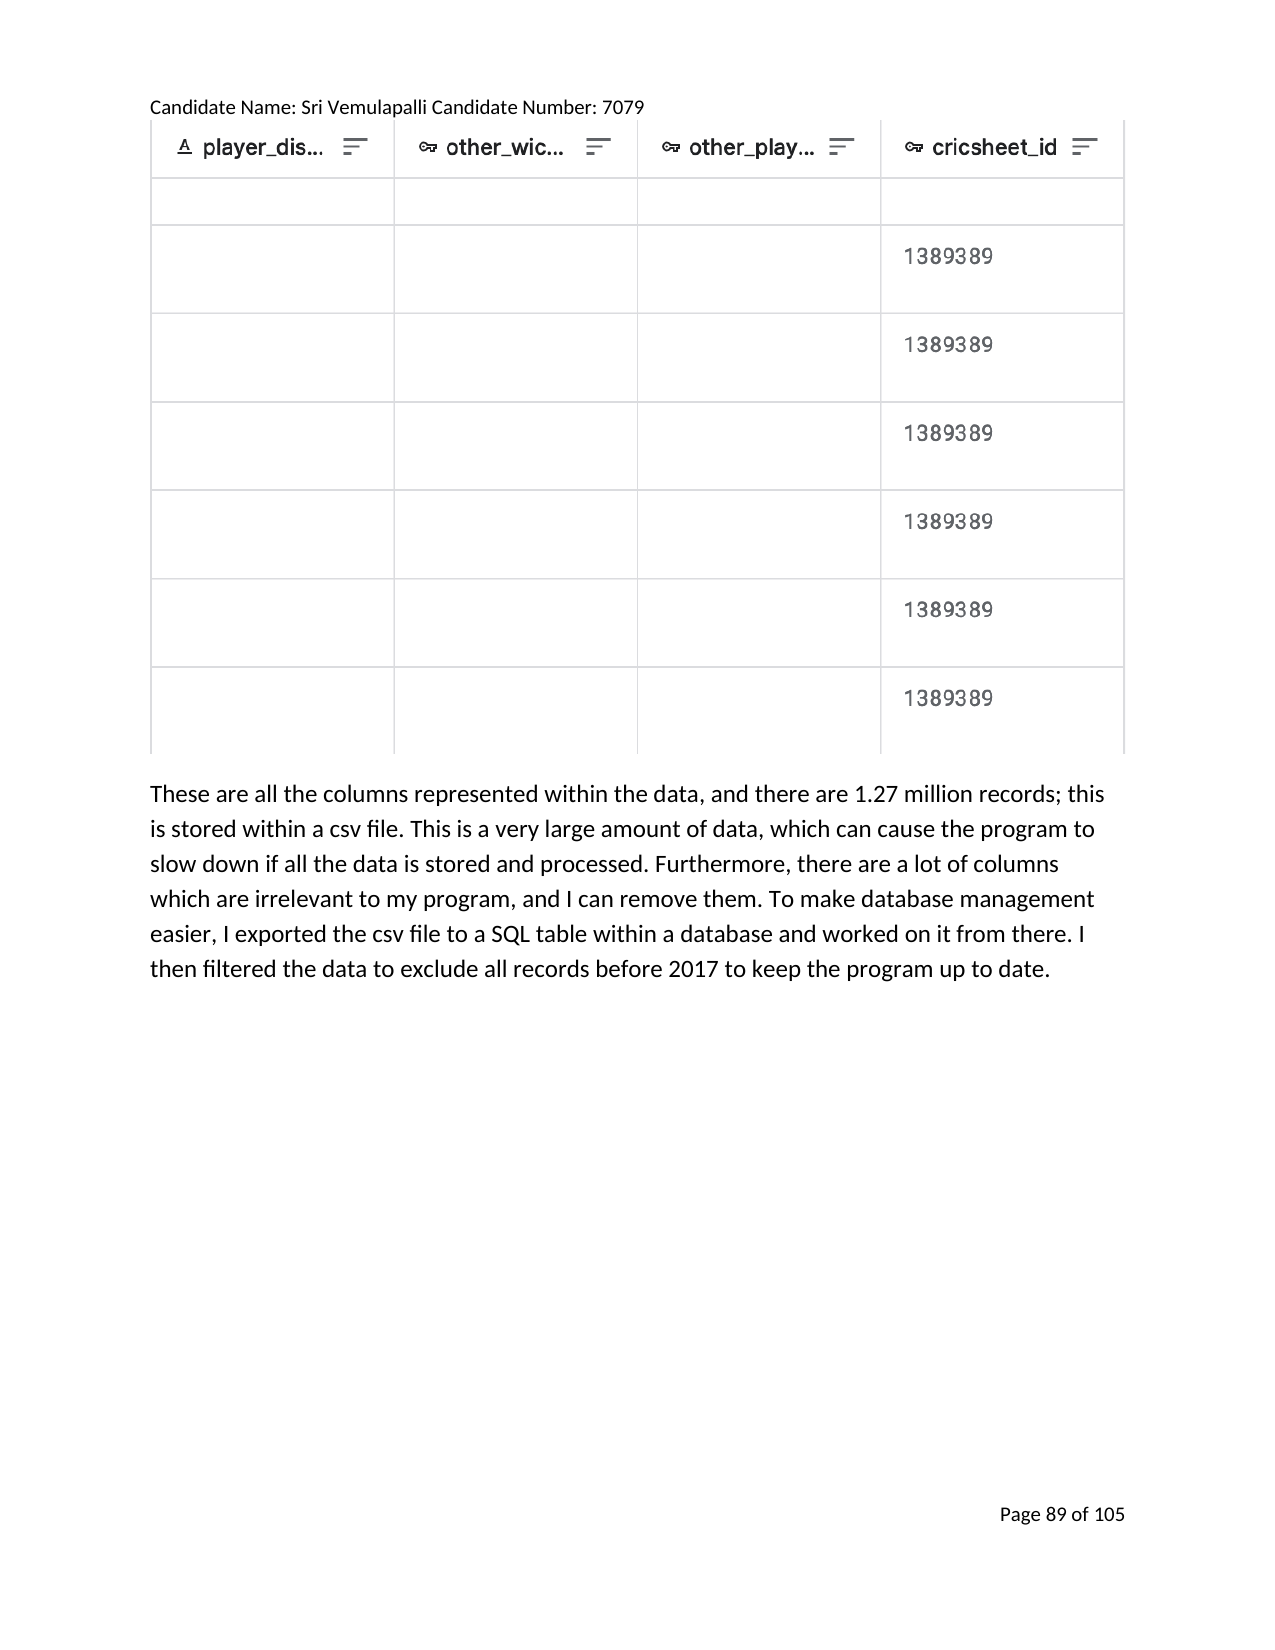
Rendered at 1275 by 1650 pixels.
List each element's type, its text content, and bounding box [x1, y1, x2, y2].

text These are all the columns represented within the data, and there are 1.27 million records; this is stored within a csv file. This is a very large amount of data, which can cause the program to slow down if all the data is stored and processed. Furthermore, there are a lot of columns which are irrelevant to my program, and I can remove them. To make database management easier, I exported the csv file to a SQL table within a database and worked on it from there. I then filtered the data to exclude all records before 2017 to keep the program up to date. [150, 778, 1125, 983]
picture [150, 120, 1125, 754]
